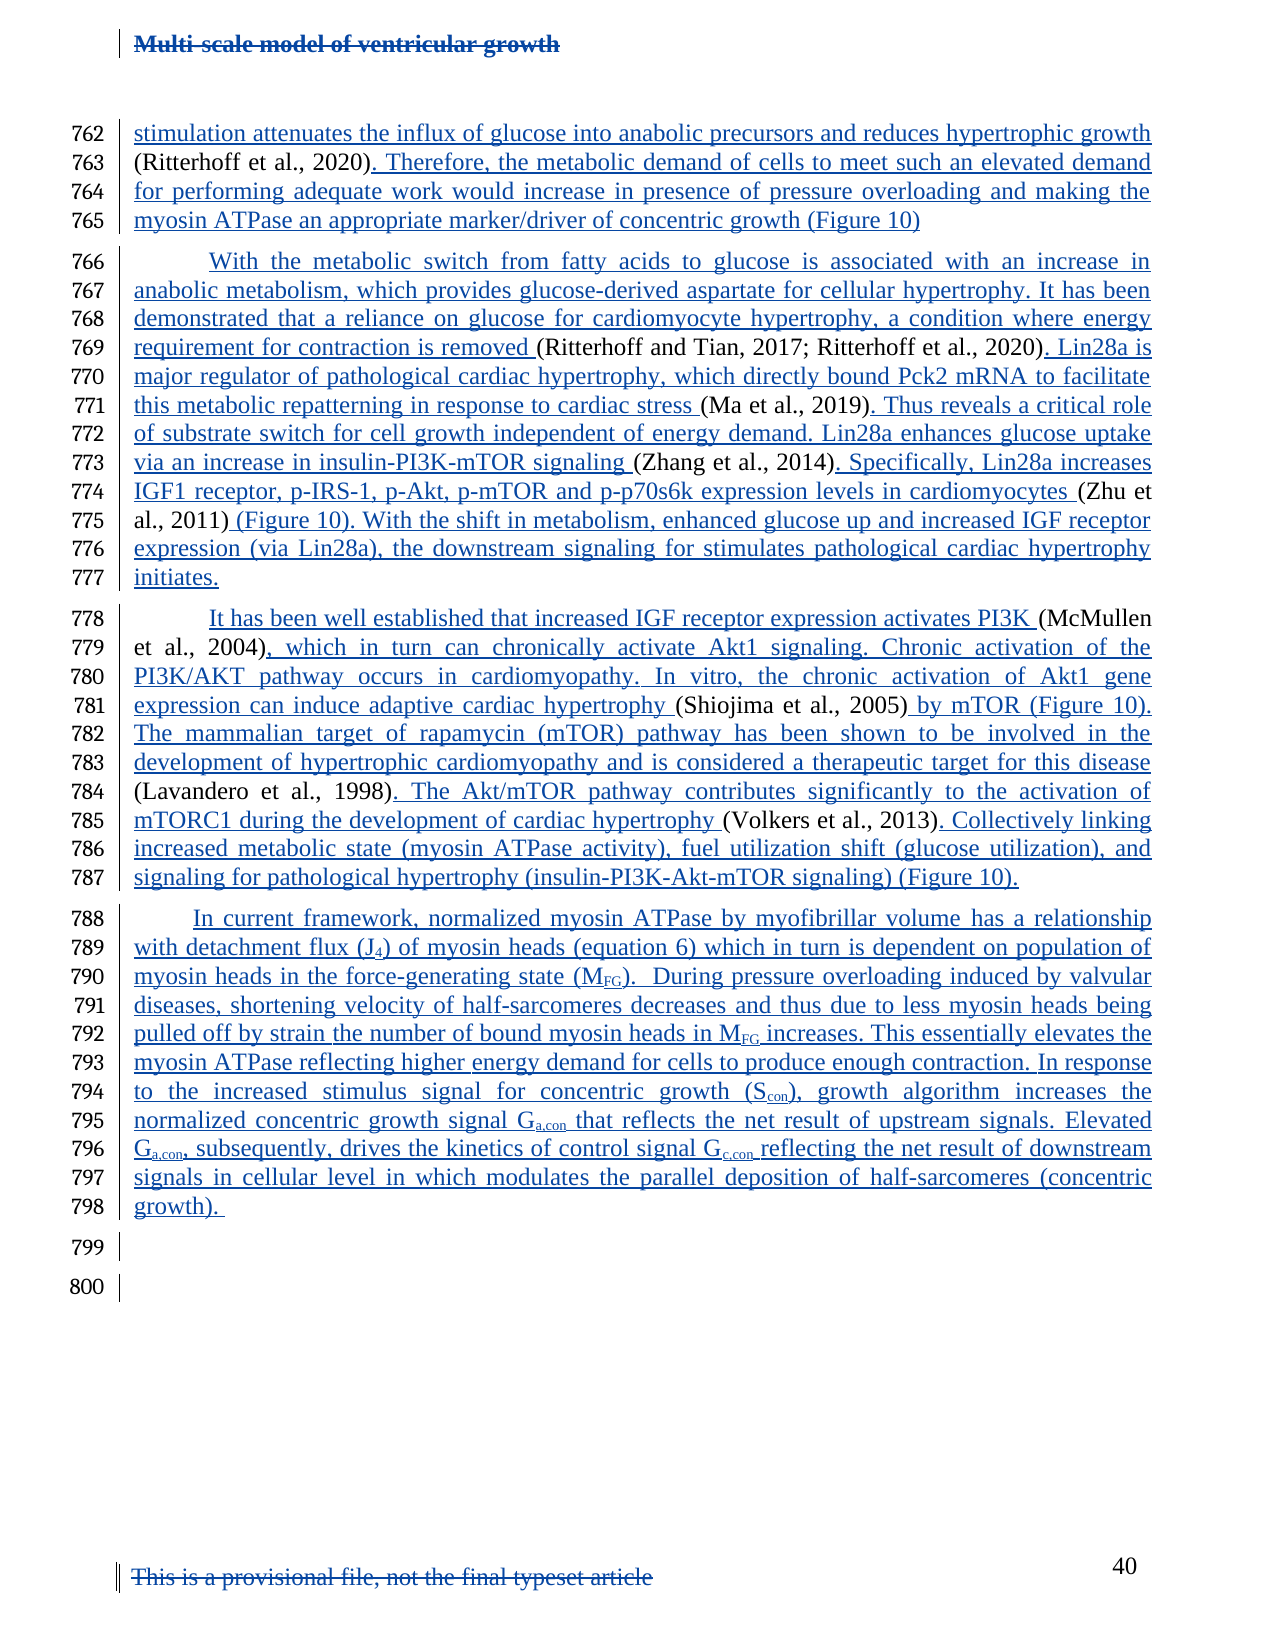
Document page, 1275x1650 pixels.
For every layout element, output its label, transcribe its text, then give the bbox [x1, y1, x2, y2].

text (McMullen et al., 2004)(Shiojima et al., 2005)(Lavandero et al., 1998)(Volkers et al., 2013) [133, 603, 1152, 686]
text (Ritterhoff and Tian, 2017; Ritterhoff et al., 2020)(Ma et al., 2019)(Zhang et al., 2014)(Zhu et al., 2011) [133, 444, 1152, 591]
text (Ritterhoff and Tian, 2017; Ritterhoff et al., 2020)(Ma et al., 2019)(Zhang et al., 2014)(Zhu et al., 2011) [133, 329, 1152, 443]
text (McMullen et al., 2004)(Shiojima et al., 2005)(Lavandero et al., 1998)(Volkers et al., 2013) [133, 687, 1152, 743]
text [133, 118, 1152, 143]
text (McMullen et al., 2004)(Shiojima et al., 2005)(Lavandero et al., 1998)(Volkers et al., 2013) [133, 744, 1152, 858]
text (McMullen et al., 2004)(Shiojima et al., 2005)(Lavandero et al., 1998)(Volkers et al., 2013) [133, 859, 1152, 891]
text (Ritterhoff and Tian, 2017; Ritterhoff et al., 2020)(Ma et al., 2019)(Zhang et al., 2014)(Zhu et al., 2011) [133, 246, 1152, 328]
